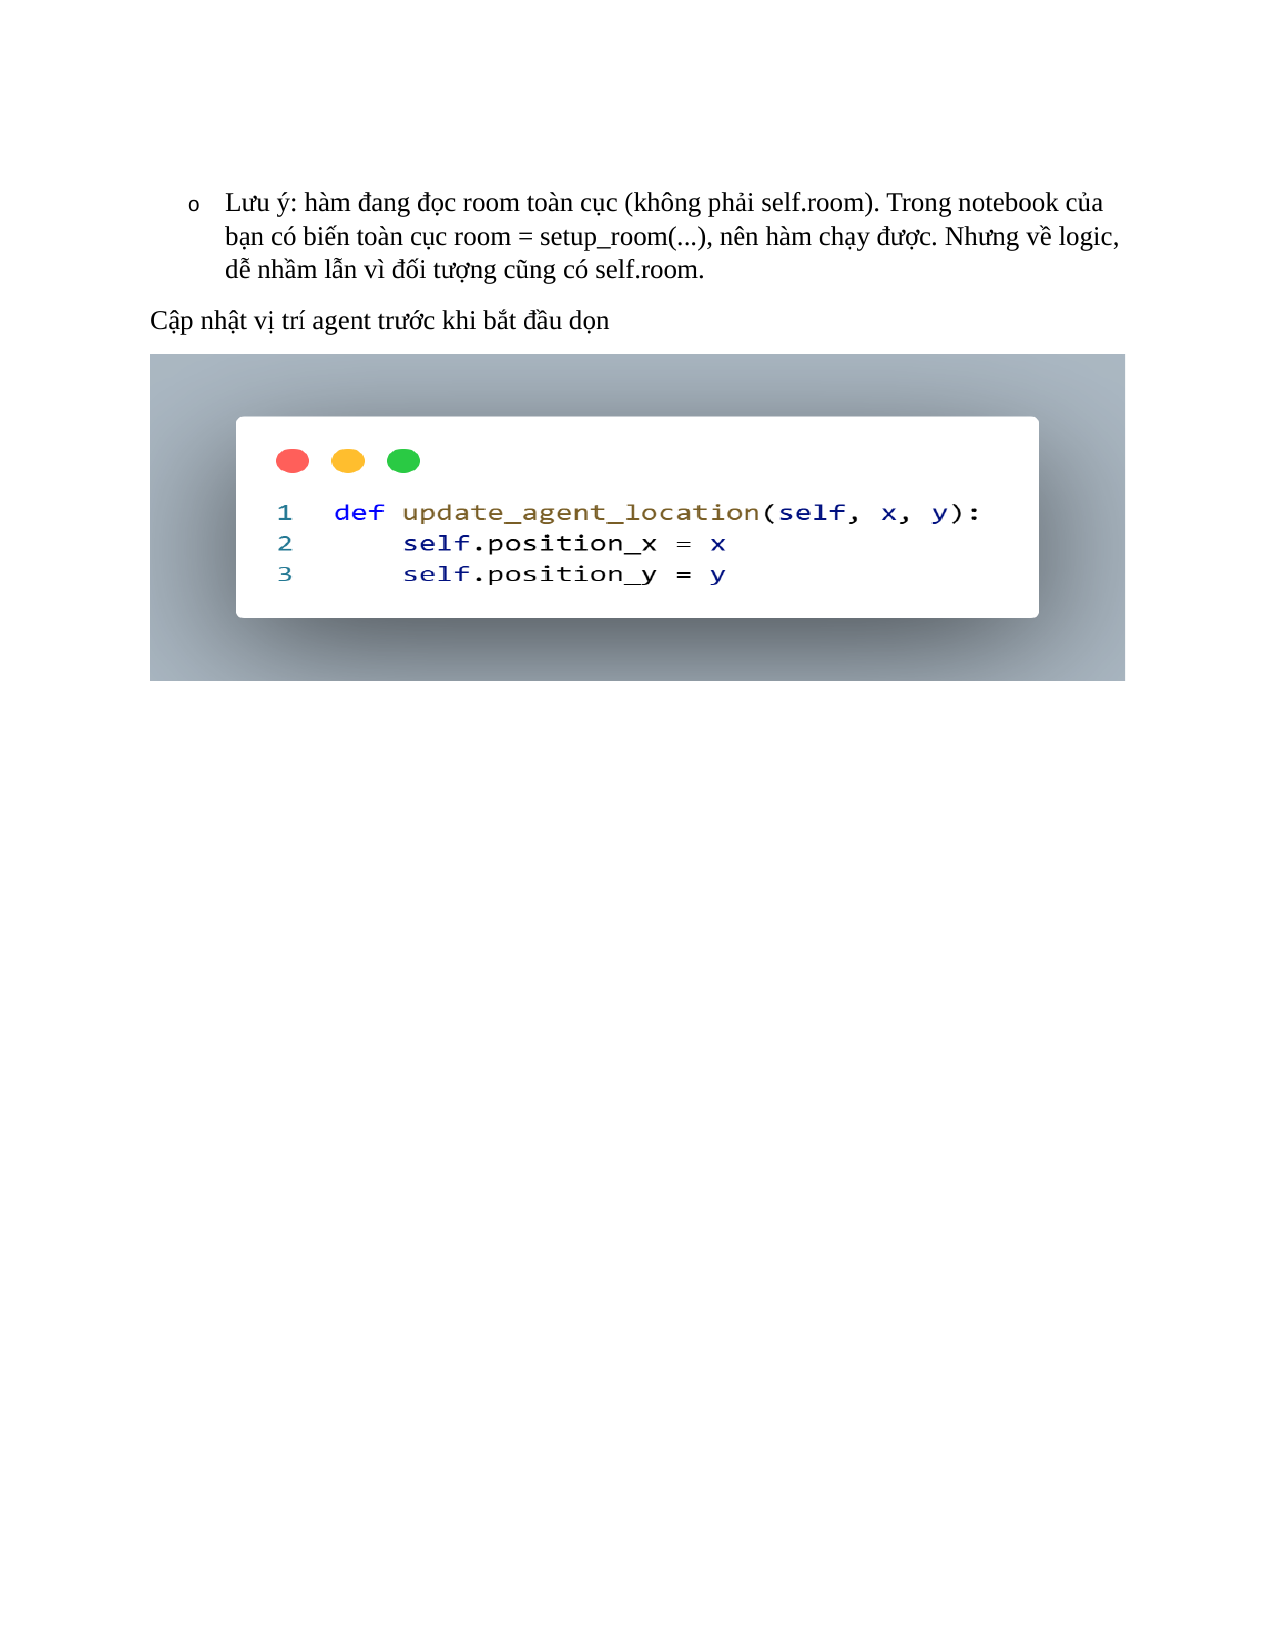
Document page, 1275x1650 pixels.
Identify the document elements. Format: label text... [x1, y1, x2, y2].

list Lưu ý: hàm đang đọc room toàn cục (không phải self.room). Trong notebook của bạn có biến toàn cục room = setup_room(...), nên hàm chạy được. Nhưng về logic, dễ nhầm lẫn vì đối tượng cũng có self.room. [187, 186, 1125, 285]
text Cập nhật vị trí agent trước khi bắt đầu dọn [150, 304, 1125, 335]
picture [150, 354, 1125, 681]
